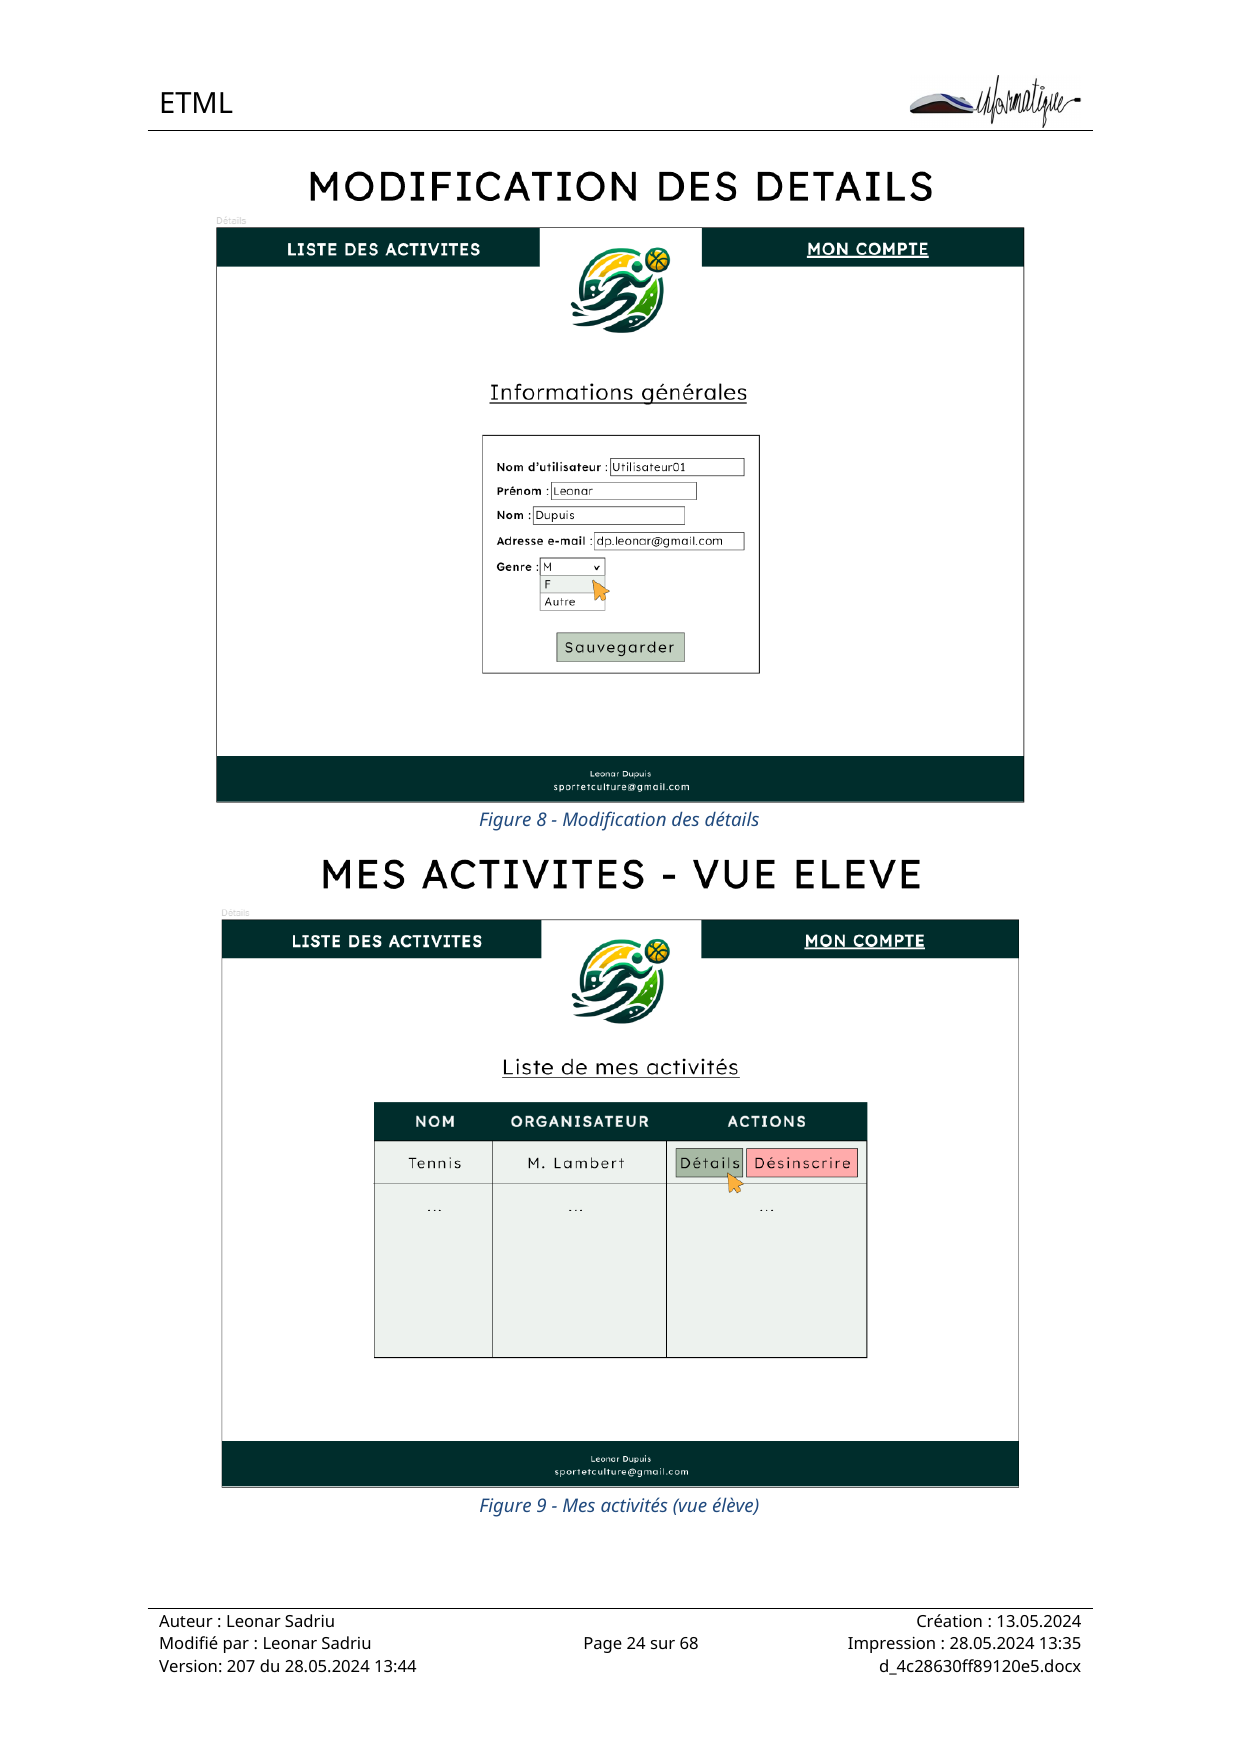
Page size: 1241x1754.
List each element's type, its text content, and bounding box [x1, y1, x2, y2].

picture [909, 75, 1082, 128]
picture [214, 852, 1026, 1493]
picture [213, 159, 1027, 807]
